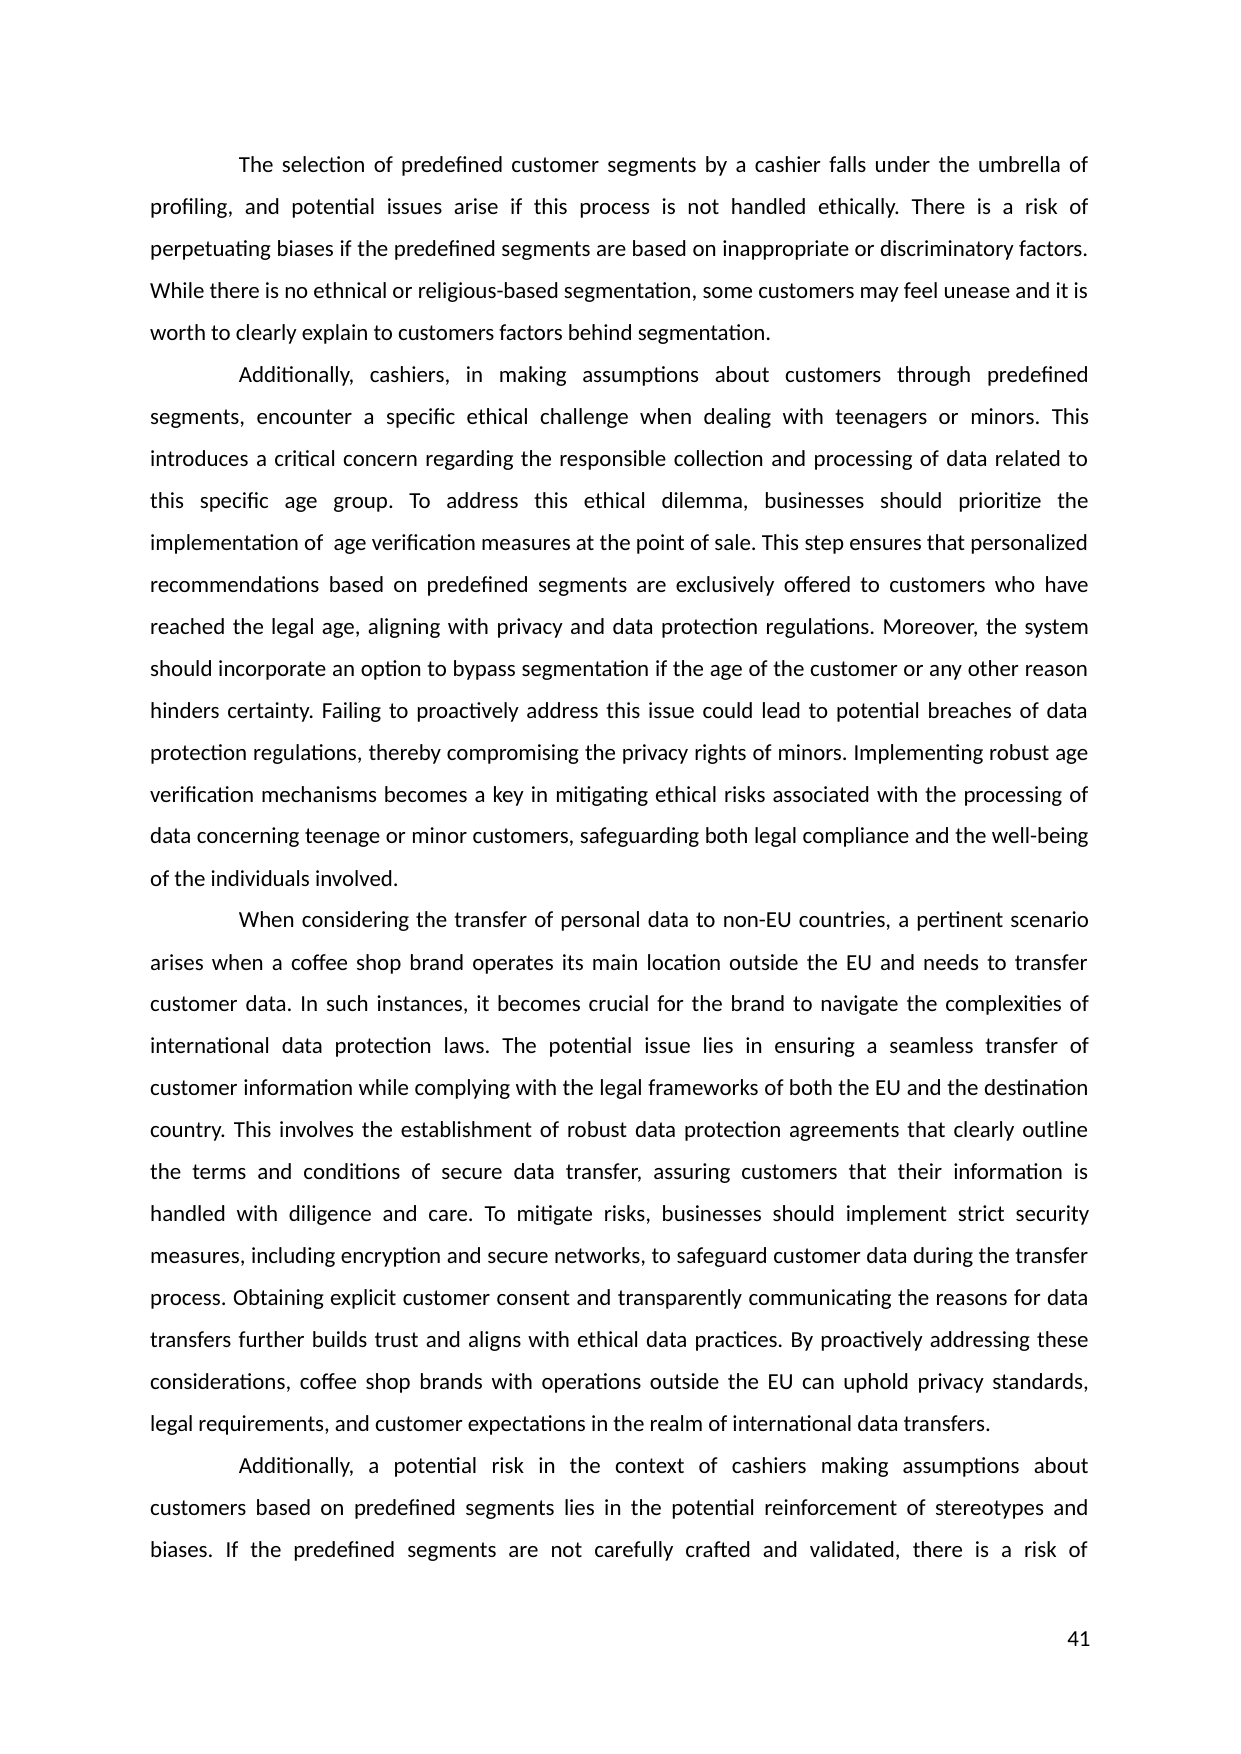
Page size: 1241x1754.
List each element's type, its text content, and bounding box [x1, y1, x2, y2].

text Additionally, cashiers, in making assumptions about customers through predefined segments, encounter a specific ethical challenge when dealing with teenagers or minors. This introduces a critical concern regarding the responsible collection and processing of data related to this specific age group. To address this ethical dilemma, businesses should prioritize the implementation of age verification measures at the point of sale. This step ensures that personalized recommendations based on predefined segments are exclusively offered to customers who have reached the legal age, aligning with privacy and data protection regulations. Moreover, the system should incorporate an option to bypass segmentation if the age of the customer or any other reason hinders certainty. Failing to proactively address this issue could lead to potential breaches of data protection regulations, thereby compromising the privacy rights of minors. Implementing robust age verification mechanisms becomes a key in mitigating ethical risks associated with the processing of data concerning teenage or minor customers, safeguarding both legal compliance and the well-being of the individuals involved. [150, 360, 1090, 892]
text The selection of predefined customer segments by a cashier falls under the umbrella of profiling, and potential issues arise if this process is not handled ethically. There is a risk of perpetuating biases if the predefined segments are based on inappropriate or discriminatory factors. While there is no ethnical or religious-based segmentation, some customers may feel unease and it is worth to clearly explain to customers factors behind segmentation. [150, 150, 1090, 346]
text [150, 1451, 1090, 1563]
text When considering the transfer of personal data to non-EU countries, a pertinent scenario arises when a coffee shop brand operates its main location outside the EU and needs to transfer customer data. In such instances, it becomes crucial for the brand to navigate the complexities of international data protection laws. The potential issue lies in ensuring a seamless transfer of customer information while complying with the legal frameworks of both the EU and the destination country. This involves the establishment of robust data protection agreements that clearly outline the terms and conditions of secure data transfer, assuring customers that their information is handled with diligence and care. To mitigate risks, businesses should implement strict security measures, including encryption and secure networks, to safeguard customer data during the transfer process. Obtaining explicit customer consent and transparently communicating the reasons for data transfers further builds trust and aligns with ethical data practices. By proactively addressing these considerations, coffee shop brands with operations outside the EU can uphold privacy standards, legal requirements, and customer expectations in the realm of international data transfers. [150, 906, 1090, 1437]
